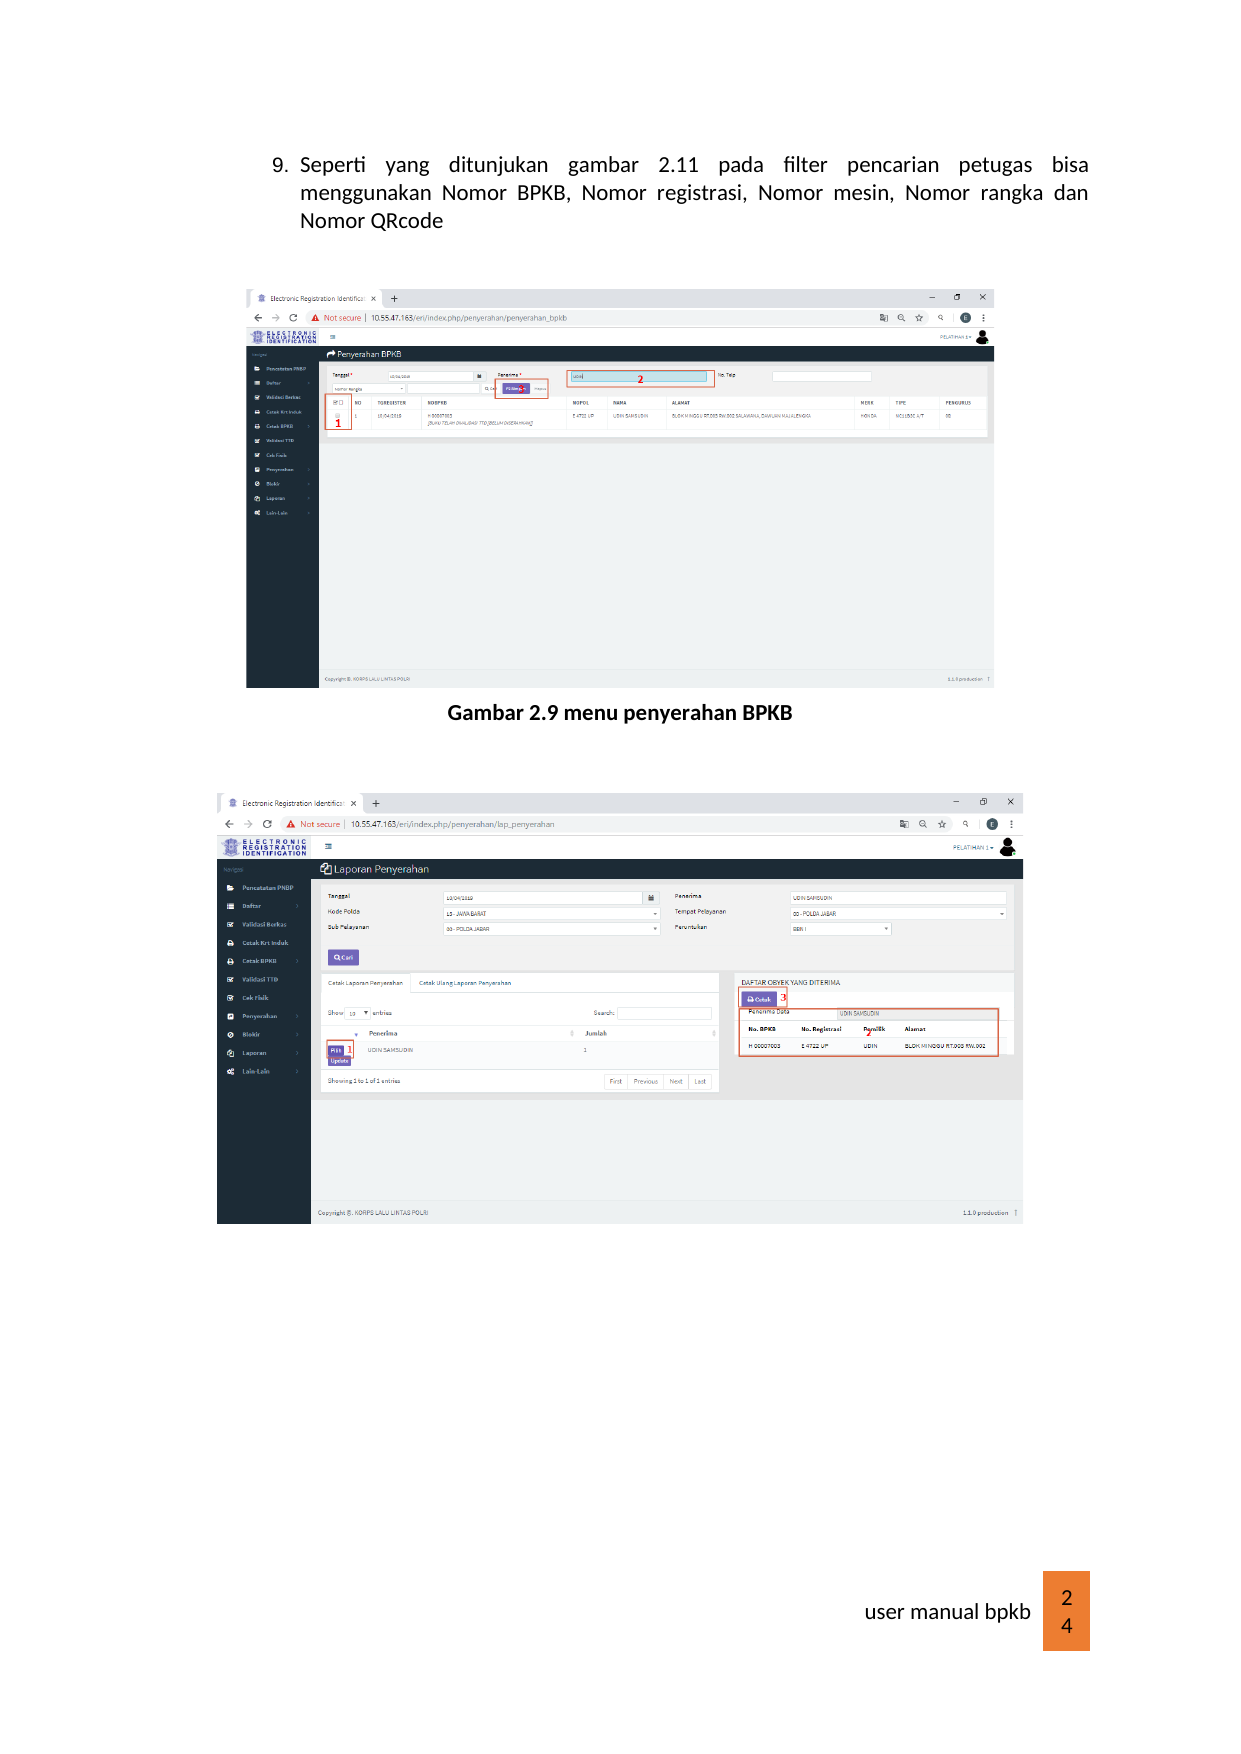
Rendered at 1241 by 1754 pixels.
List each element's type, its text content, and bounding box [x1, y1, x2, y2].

picture [246, 289, 995, 688]
list Seperti yang ditunjukan gambar 2.11 pada filter pencarian petugas bisa menggunakan Nomor BPKB, Nomor registrasi, Nomor mesin, Nomor rangka dan Nomor QRcode [272, 150, 1090, 234]
text Gambar 2.9 menu penyerahan BPKB [150, 698, 1090, 727]
picture [217, 793, 1024, 1224]
